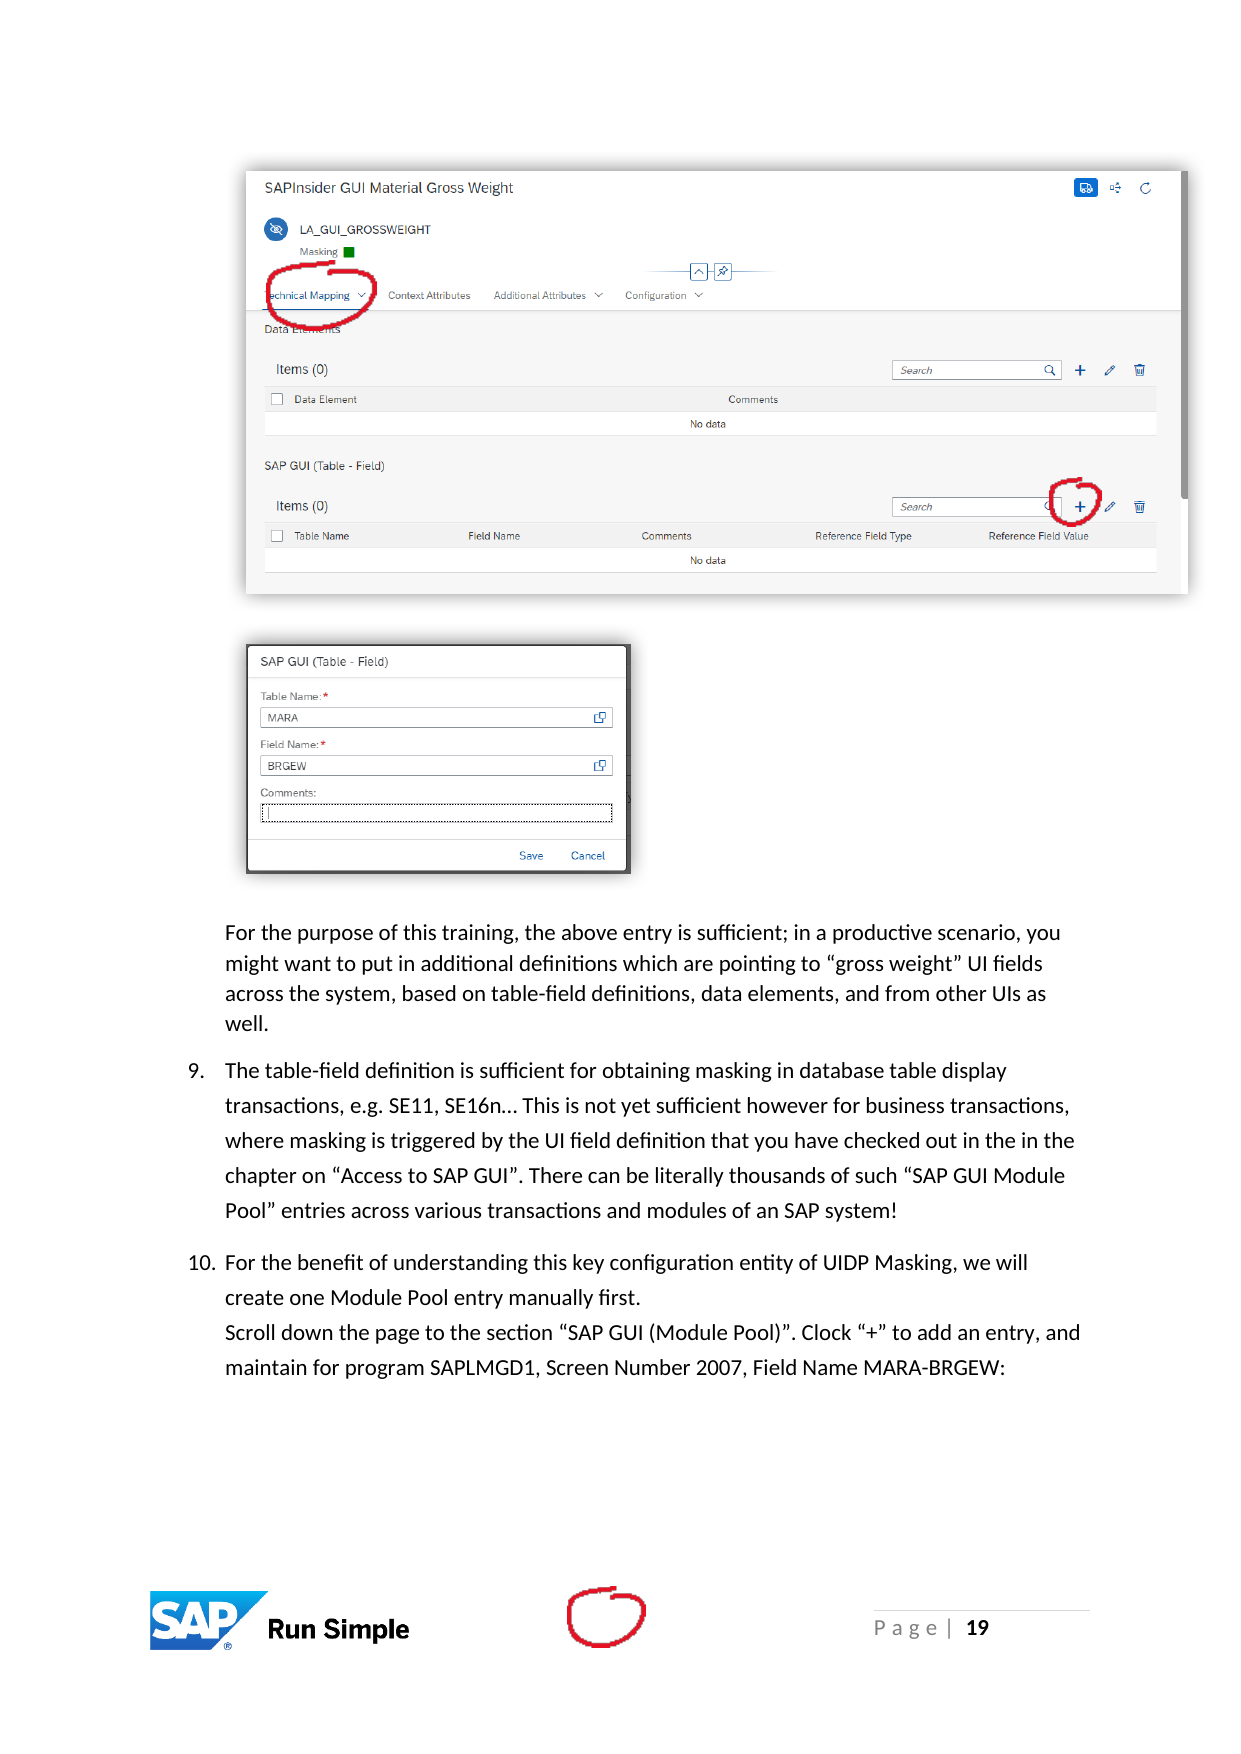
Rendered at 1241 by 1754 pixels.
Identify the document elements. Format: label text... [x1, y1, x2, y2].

picture [246, 644, 631, 874]
picture [567, 1586, 646, 1648]
text For the purpose of this training, the above entry is sufficient; in a productive scenario, you might want to put in additional definitions which are pointing to “gross weight” UI fields across the system, based on table-field definitions, data elements, and from other UIs as well. [225, 918, 1090, 1037]
picture [246, 171, 1188, 594]
picture [150, 1591, 409, 1650]
list For the benefit of understanding this key configuration entity of UIDP Masking, we will create one Module Pool entry manually first. Scroll down the page to the section “SAP GUI (Module Pool)”. Clock “+” to add an entry, and maintain for program SAPLMGD1, Screen Number 2007, Field Name MARA-BRGEW: [187, 1248, 1090, 1381]
list The table-field definition is sufficient for obtaining masking in database table display transactions, e.g. SE11, SE16n… This is not yet sufficient however for business transactions, where masking is triggered by the UI field definition that you have checked out in the in the chapter on “Access to SAP GUI”. There can be literally thousands of such “SAP GUI Module Pool” entries across various transactions and modules of an SAP system! [187, 1056, 1090, 1224]
